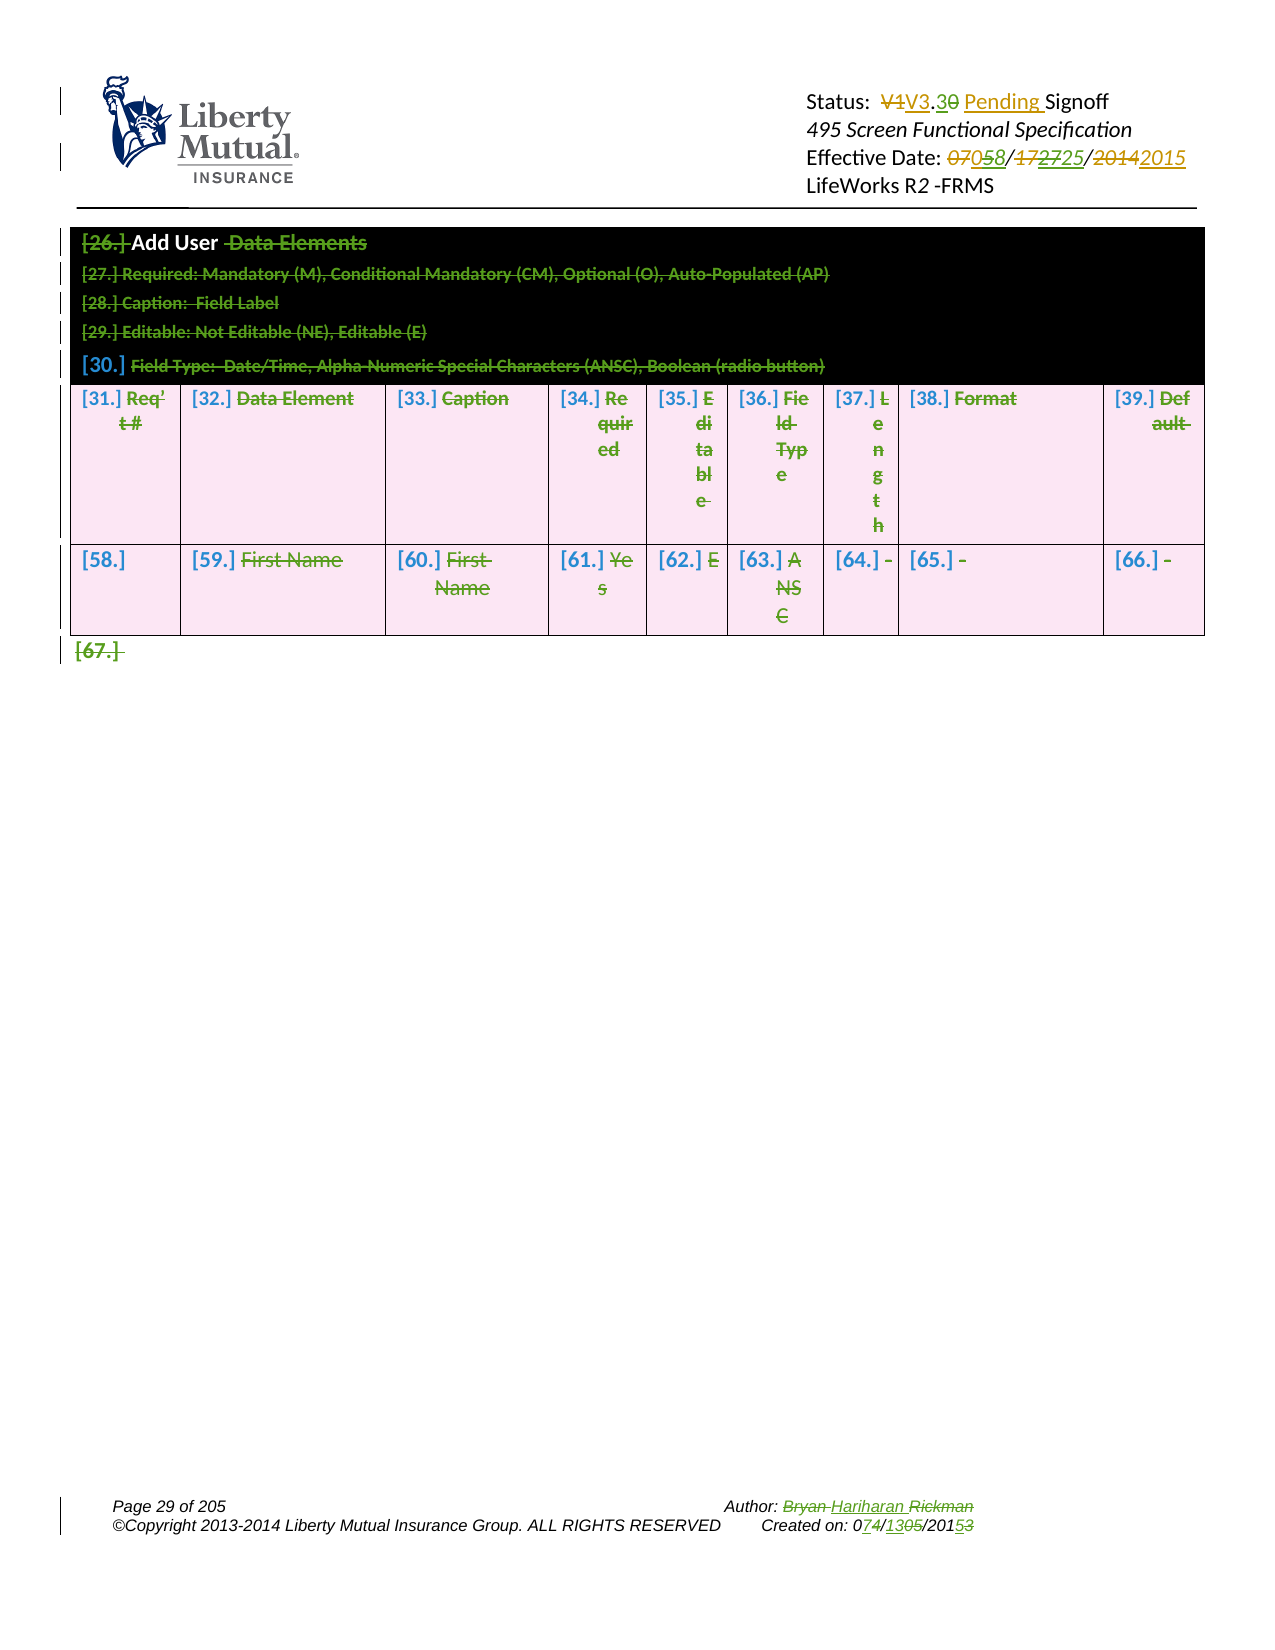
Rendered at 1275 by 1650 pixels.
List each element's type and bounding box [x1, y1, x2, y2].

picture [80, 52, 322, 206]
table_header [71, 228, 1204, 384]
